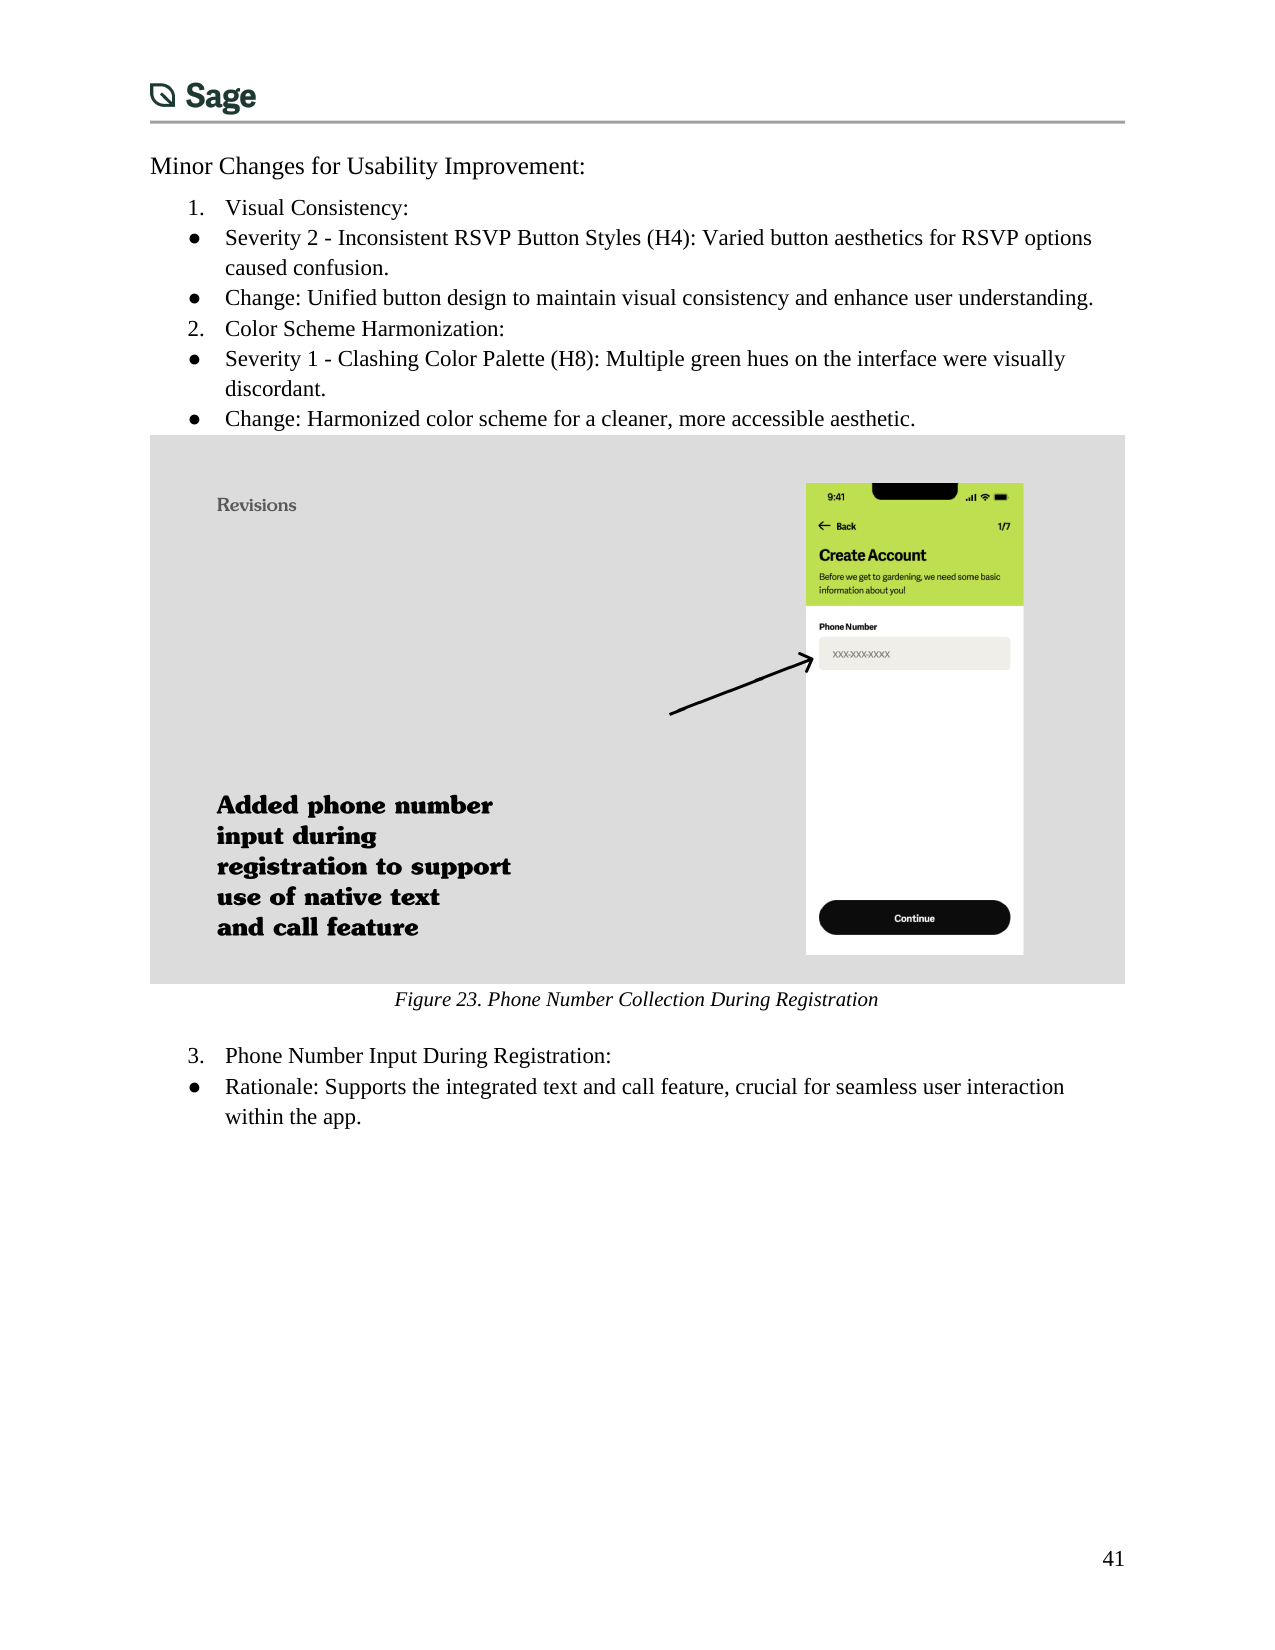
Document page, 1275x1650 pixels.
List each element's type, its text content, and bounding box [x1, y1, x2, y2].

text Figure 23. Phone Number Collection During Registration [150, 987, 1125, 1011]
list Rationale: Supports the integrated text and call feature, crucial for seamless user interaction within the app. [187, 1073, 1125, 1129]
list Severity 1 - Clashing Color Palette (H8): Multiple green hues on the interface were visually discordant. [187, 345, 1125, 401]
list Change: Harmonized color scheme for a cleaner, more accessible aesthetic. [187, 405, 1125, 432]
list Phone Number Input During Registration: [187, 1042, 1125, 1069]
subtitle Minor Changes for Usability Improvement: [150, 151, 1125, 179]
picture [150, 67, 257, 117]
list Visual Consistency: [187, 194, 1125, 220]
list Color Scheme Harmonization: [187, 315, 1125, 341]
list Severity 2 - Inconsistent RSVP Button Styles (H4): Varied button aesthetics for RSVP options caused confusion. [187, 224, 1125, 281]
picture [150, 435, 1125, 984]
list Change: Unified button design to maintain visual consistency and enhance user understanding. [187, 284, 1125, 311]
